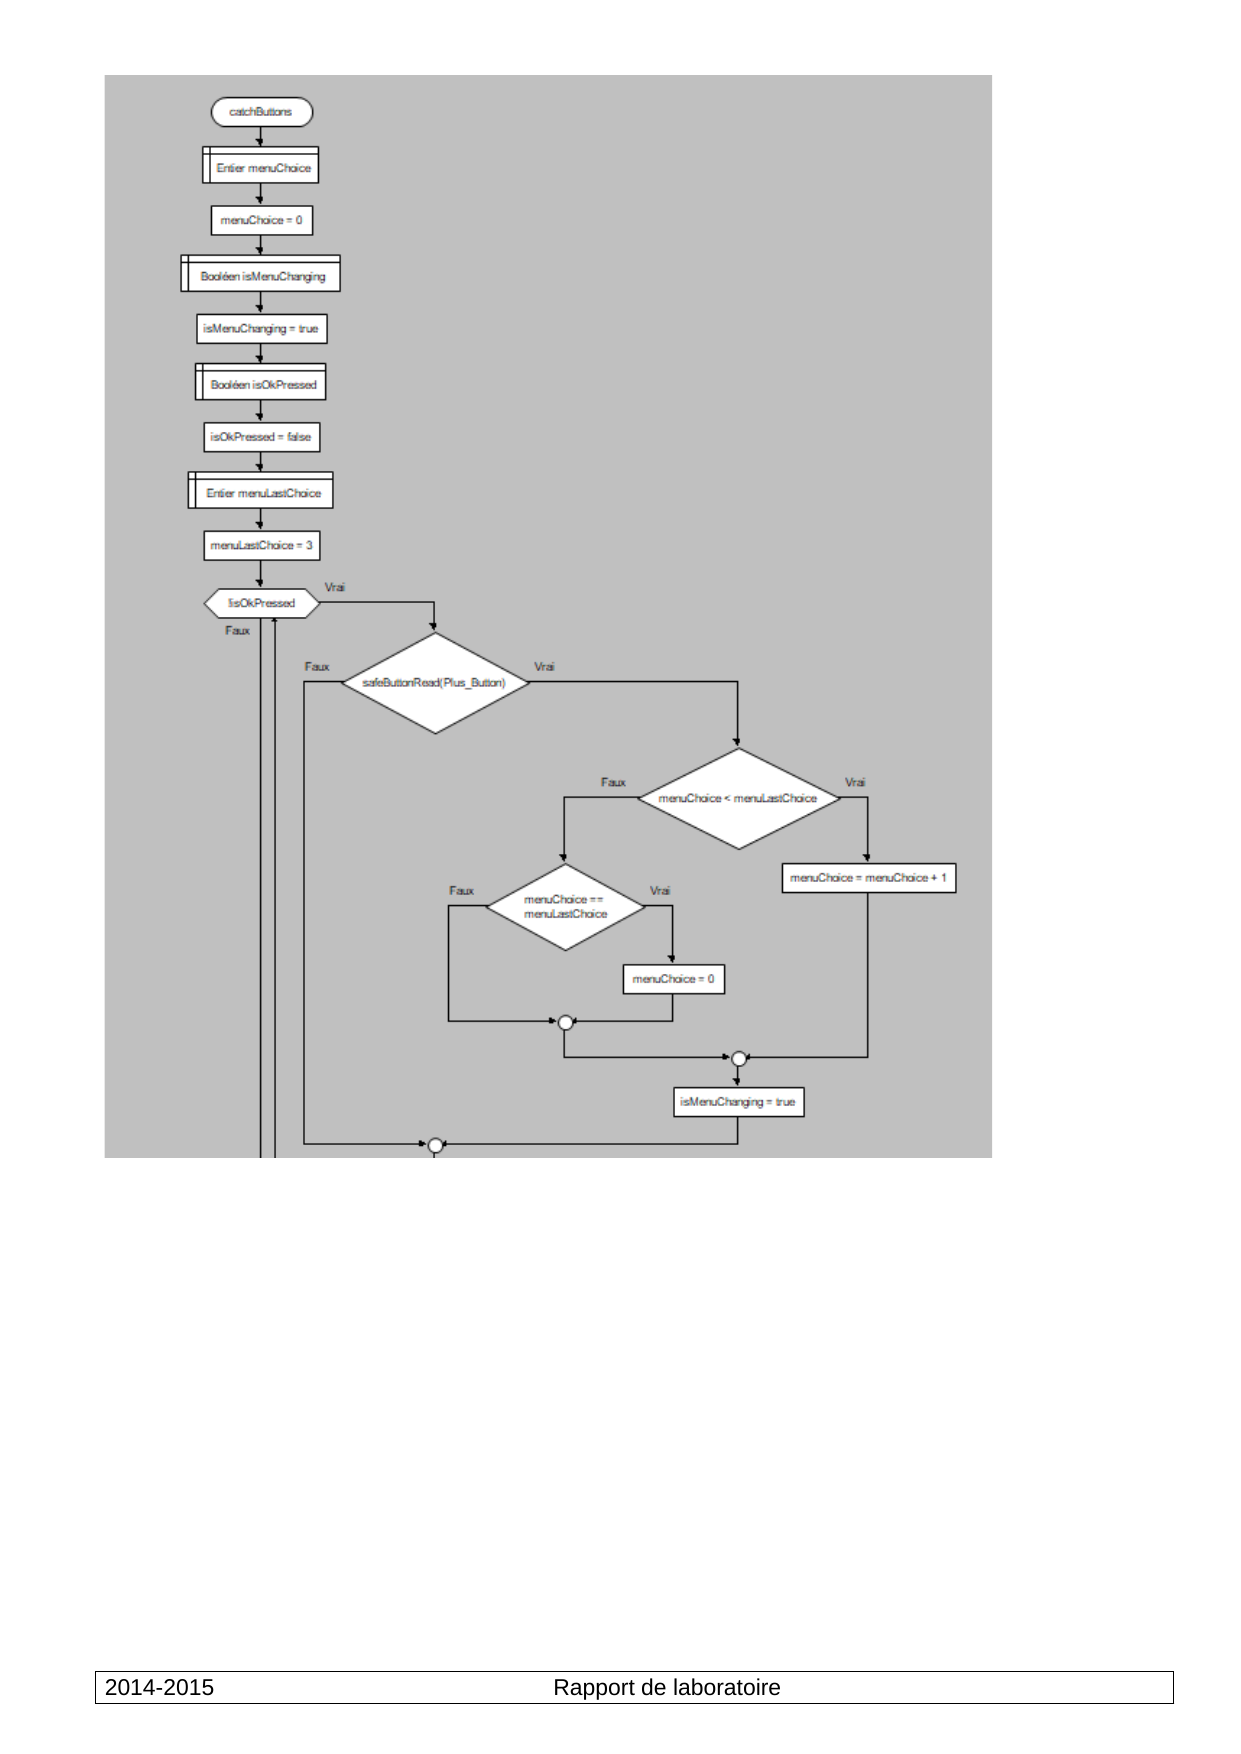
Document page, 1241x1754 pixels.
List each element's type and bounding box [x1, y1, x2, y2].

picture [104, 75, 993, 1158]
